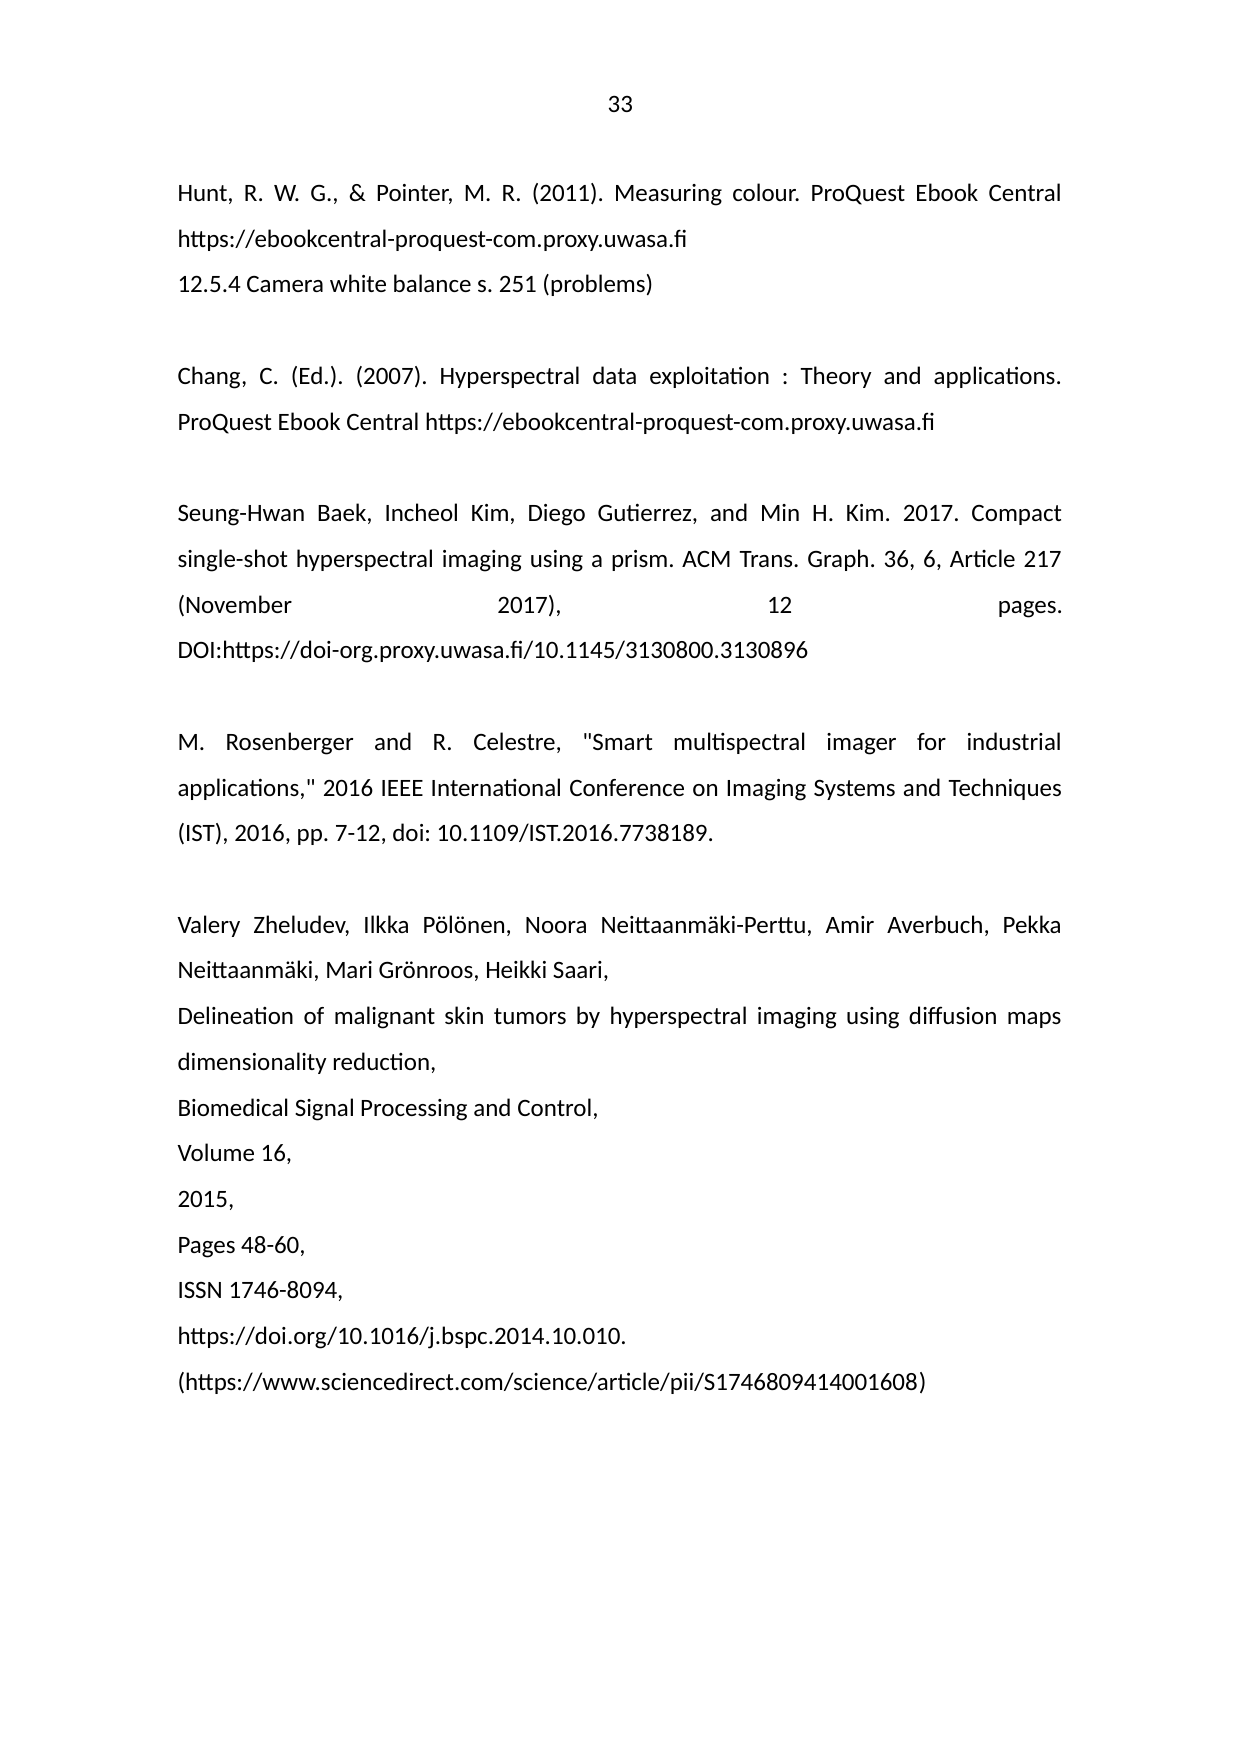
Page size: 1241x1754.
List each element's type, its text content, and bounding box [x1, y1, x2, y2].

text Hunt, R. W. G., & Pointer, M. R. (2011). Measuring colour. ProQuest Ebook Central https://ebookcentral-proquest-com.proxy.uwasa.fi [177, 177, 1063, 253]
text M. Rosenberger and R. Celestre, "Smart multispectral imager for industrial applications," 2016 IEEE International Conference on Imaging Systems and Techniques (IST), 2016, pp. 7-12, doi: 10.1109/IST.2016.7738189. [177, 726, 1063, 848]
text ISSN 1746-8094, [177, 1275, 1063, 1305]
text Biomedical Signal Processing and Control, [177, 1092, 1063, 1122]
text 2015, [177, 1183, 1063, 1214]
text Volume 16, [177, 1137, 1063, 1168]
text 12.5.4 Camera white balance s. 251 (problems) [177, 269, 1063, 299]
text Pages 48-60, [177, 1229, 1063, 1259]
text (https://www.sciencedirect.com/science/article/pii/S1746809414001608) [177, 1366, 1063, 1397]
text Valery Zheludev, Ilkka Pölönen, Noora Neittaanmäki-Perttu, Amir Averbuch, Pekka Neittaanmäki, Mari Grönroos, Heikki Saari, [177, 909, 1063, 985]
text Chang, C. (Ed.). (2007). Hyperspectral data exploitation : Theory and applications. ProQuest Ebook Central https://ebookcentral-proquest-com.proxy.uwasa.fi [177, 360, 1063, 436]
text https://doi.org/10.1016/j.bspc.2014.10.010. [177, 1320, 1063, 1351]
text Delineation of malignant skin tumors by hyperspectral imaging using diffusion maps dimensionality reduction, [177, 1000, 1063, 1077]
text Seung-Hwan Baek, Incheol Kim, Diego Gutierrez, and Min H. Kim. 2017. Compact single-shot hyperspectral imaging using a prism. ACM Trans. Graph. 36, 6, Article 217 (November 2017), 12 pages. DOI:https://doi-org.proxy.uwasa.fi/10.1145/3130800.3130896 [177, 497, 1063, 665]
